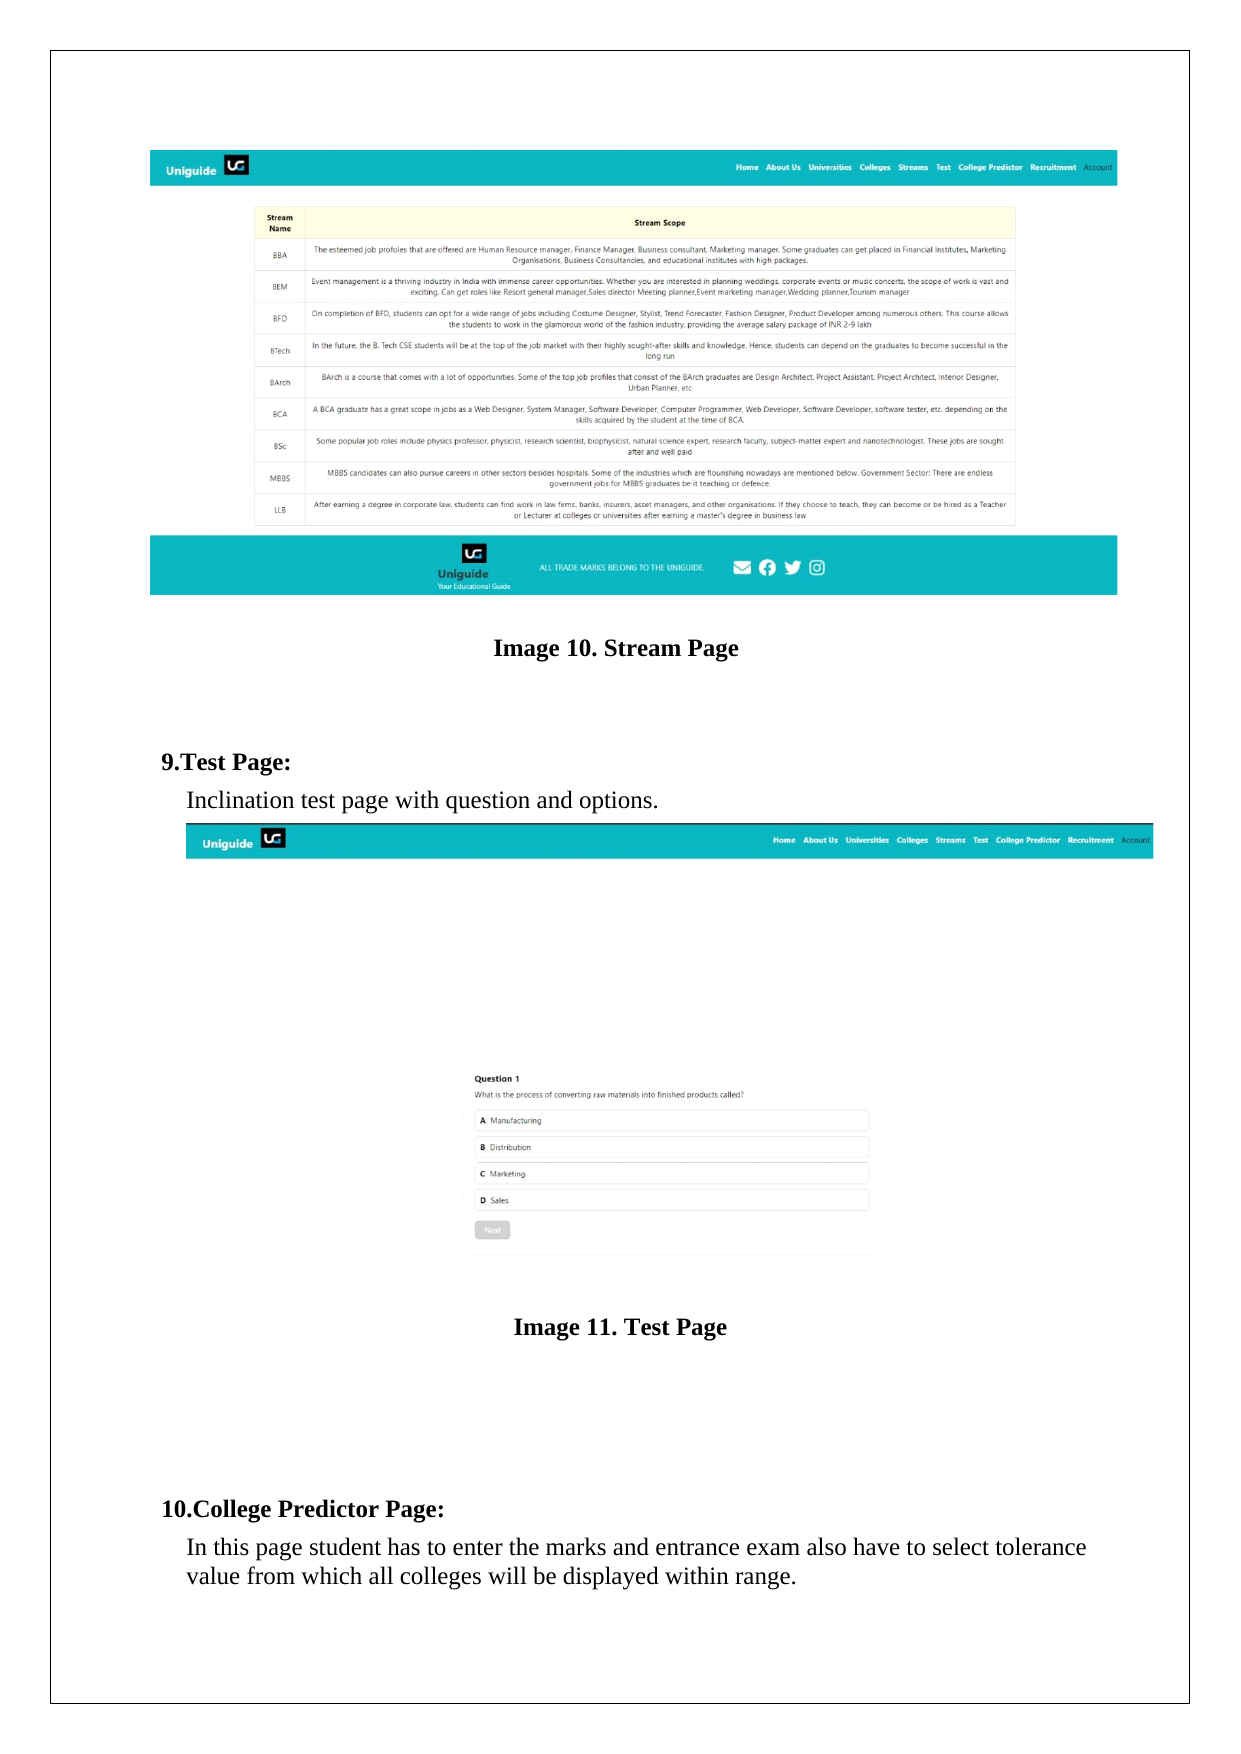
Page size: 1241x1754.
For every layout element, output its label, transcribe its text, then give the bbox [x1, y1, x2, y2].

text Image 10. Stream Page [298, 633, 934, 662]
text 10.College Predictor Page: [161, 1494, 1090, 1523]
text In this page student has to enter the marks and entrance exam also have to select tolerance value from which all colleges will be displayed within range. [186, 1532, 1090, 1590]
text Inclination test page with question and options. [186, 786, 1090, 814]
picture [150, 150, 1118, 595]
picture [186, 823, 1154, 1274]
text 9.Test Page: [161, 747, 1090, 776]
text Image 11. Test Page [150, 1312, 1090, 1341]
